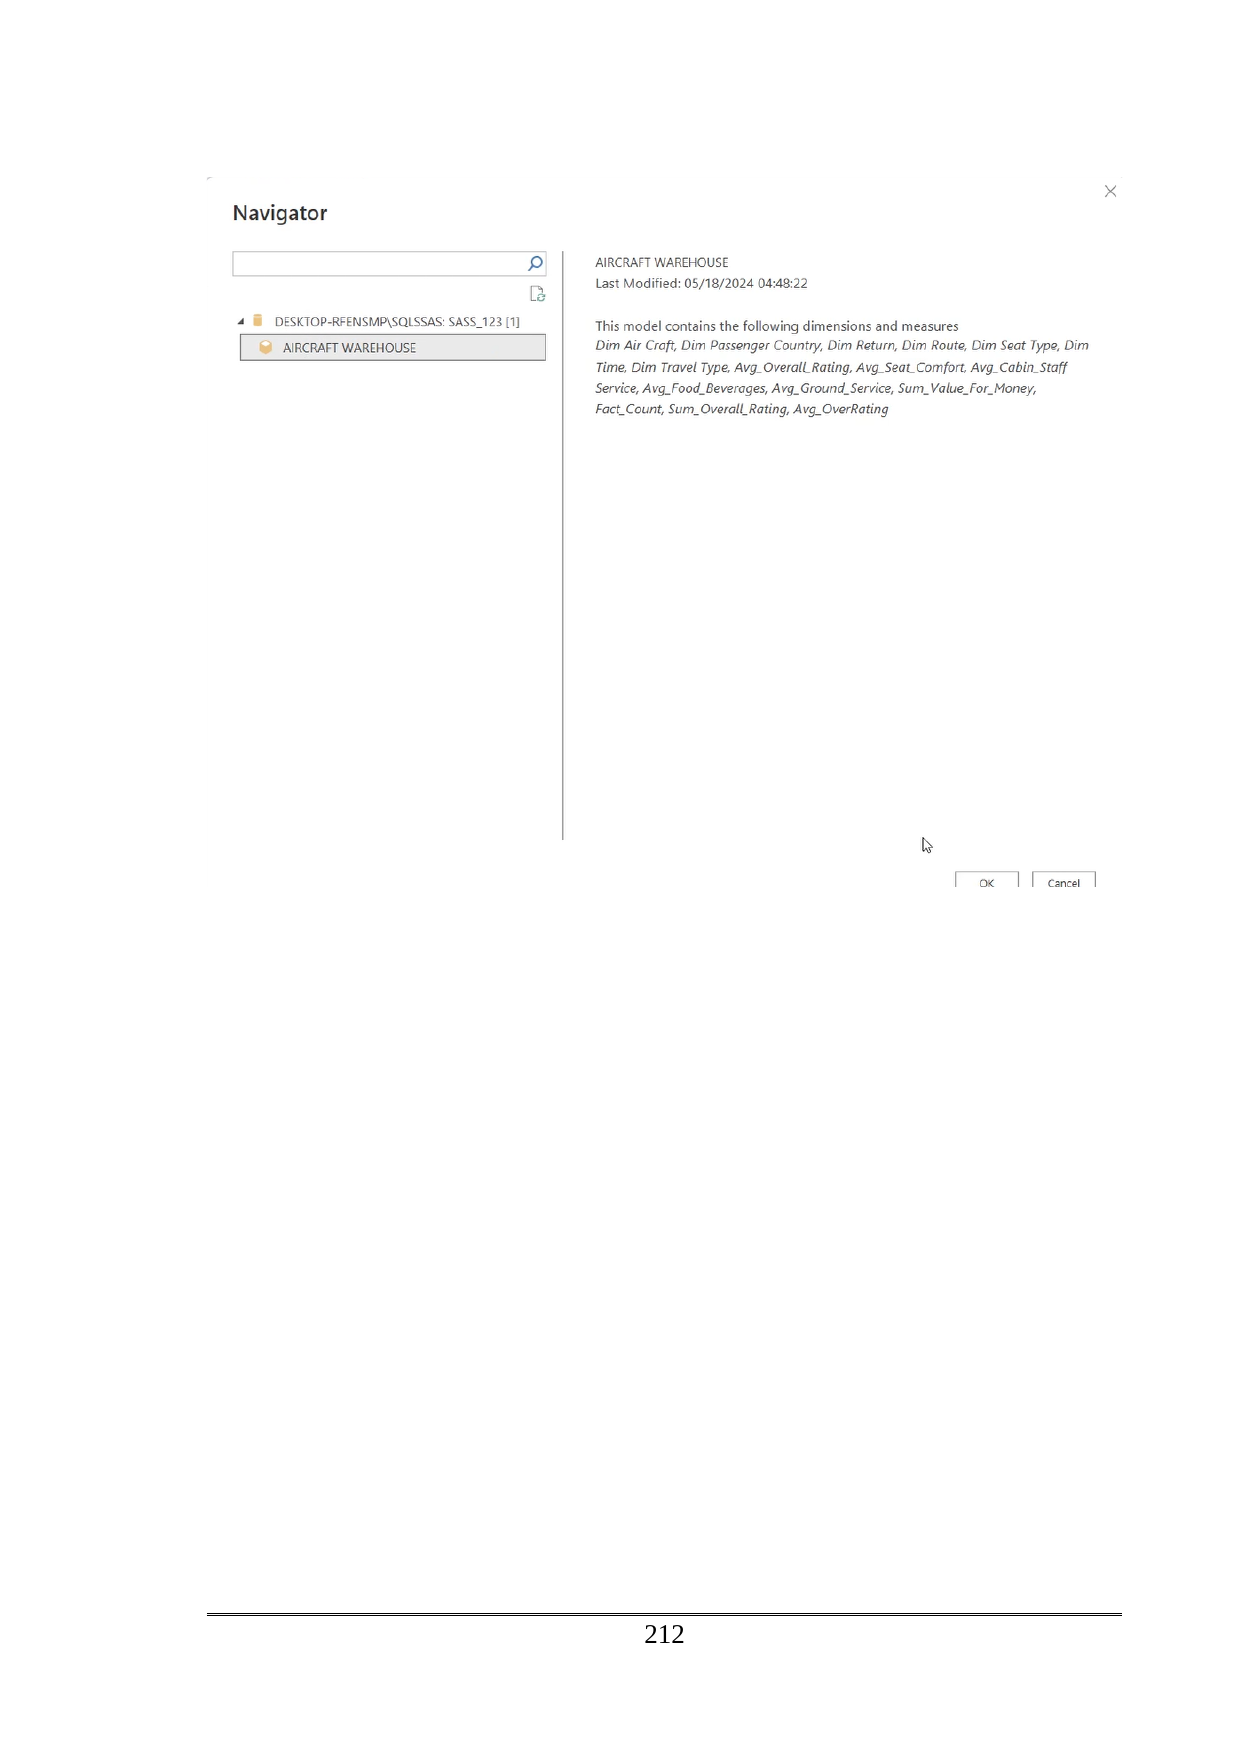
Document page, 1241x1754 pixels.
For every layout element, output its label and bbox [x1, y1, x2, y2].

picture [206, 177, 1123, 887]
